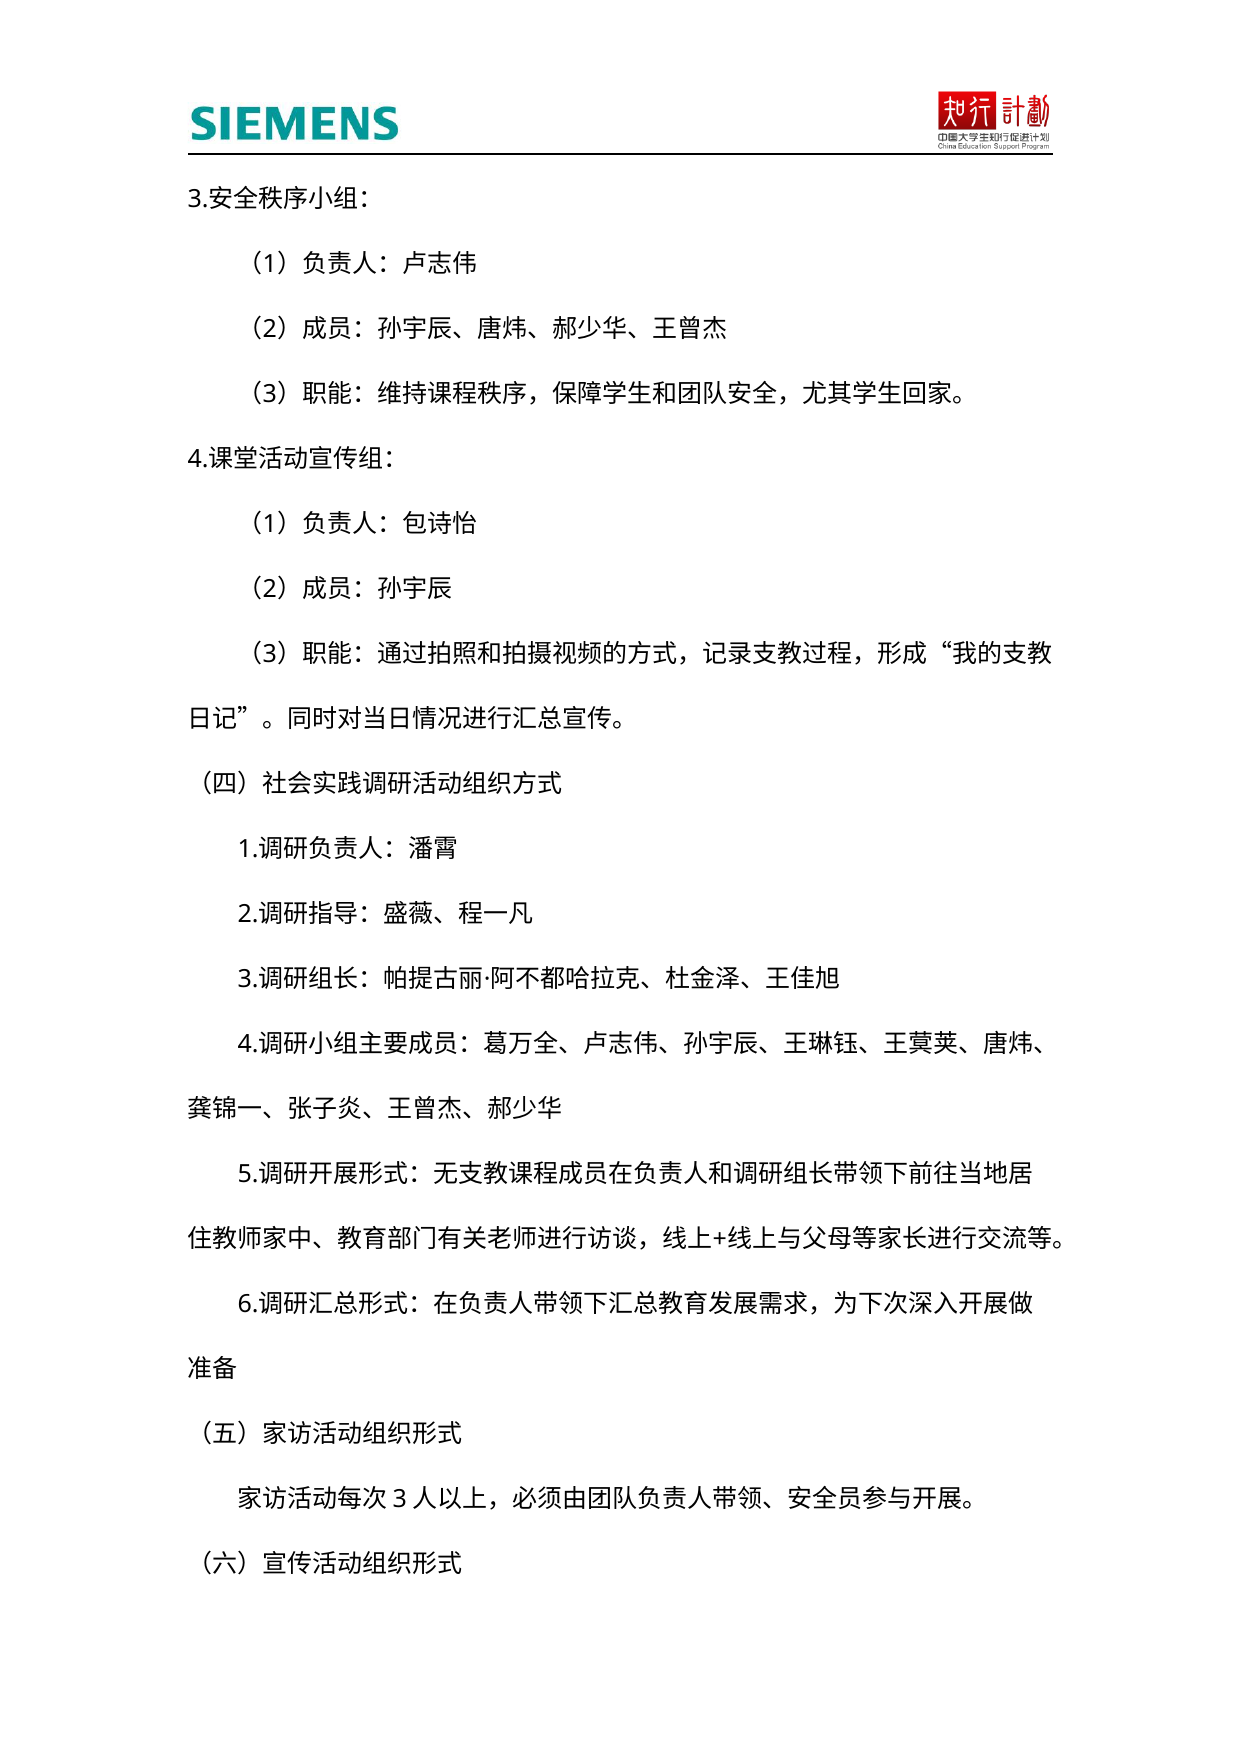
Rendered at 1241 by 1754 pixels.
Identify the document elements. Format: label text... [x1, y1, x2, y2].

text （六）宣传活动组织形式 [187, 1529, 1053, 1594]
text 3.调研组长：帕提古丽·阿不都哈拉克、杜金泽、王佳旭 [187, 944, 1053, 1009]
text 6.调研汇总形式：在负责人带领下汇总教育发展需求，为下次深入开展做准备 [187, 1269, 1053, 1399]
picture [187, 102, 402, 144]
picture [933, 88, 1053, 152]
text （3）职能：维持课程秩序，保障学生和团队安全，尤其学生回家。 [187, 359, 1053, 424]
text （四）社会实践调研活动组织方式 [187, 749, 1053, 814]
text （1）负责人：卢志伟 [187, 229, 1053, 294]
text 2.调研指导：盛薇、程一凡 [187, 879, 1053, 944]
text （2）成员：孙宇辰、唐炜、郝少华、王曾杰 [187, 294, 1053, 359]
text 1.调研负责人：潘霄 [187, 814, 1053, 879]
text 家访活动每次3人以上，必须由团队负责人带领、安全员参与开展。 [187, 1464, 1053, 1529]
text 4.课堂活动宣传组： [187, 424, 1053, 489]
text （1）负责人：包诗怡 [187, 489, 1053, 554]
text 3.安全秩序小组： [187, 164, 1053, 229]
text （五）家访活动组织形式 [187, 1399, 1053, 1464]
text 5.调研开展形式：无支教课程成员在负责人和调研组长带领下前往当地居住教师家中、教育部门有关老师进行访谈，线上+线上与父母等家长进行交流等。 [187, 1139, 1053, 1269]
text 4.调研小组主要成员：葛万全、卢志伟、孙宇辰、王琳钰、王蓂荚、唐炜、龚锦一、张子炎、王曾杰、郝少华 [187, 1009, 1053, 1139]
text （3）职能：通过拍照和拍摄视频的方式，记录支教过程，形成“我的支教日记”。同时对当日情况进行汇总宣传。 [187, 619, 1053, 749]
text （2）成员：孙宇辰 [187, 554, 1053, 619]
